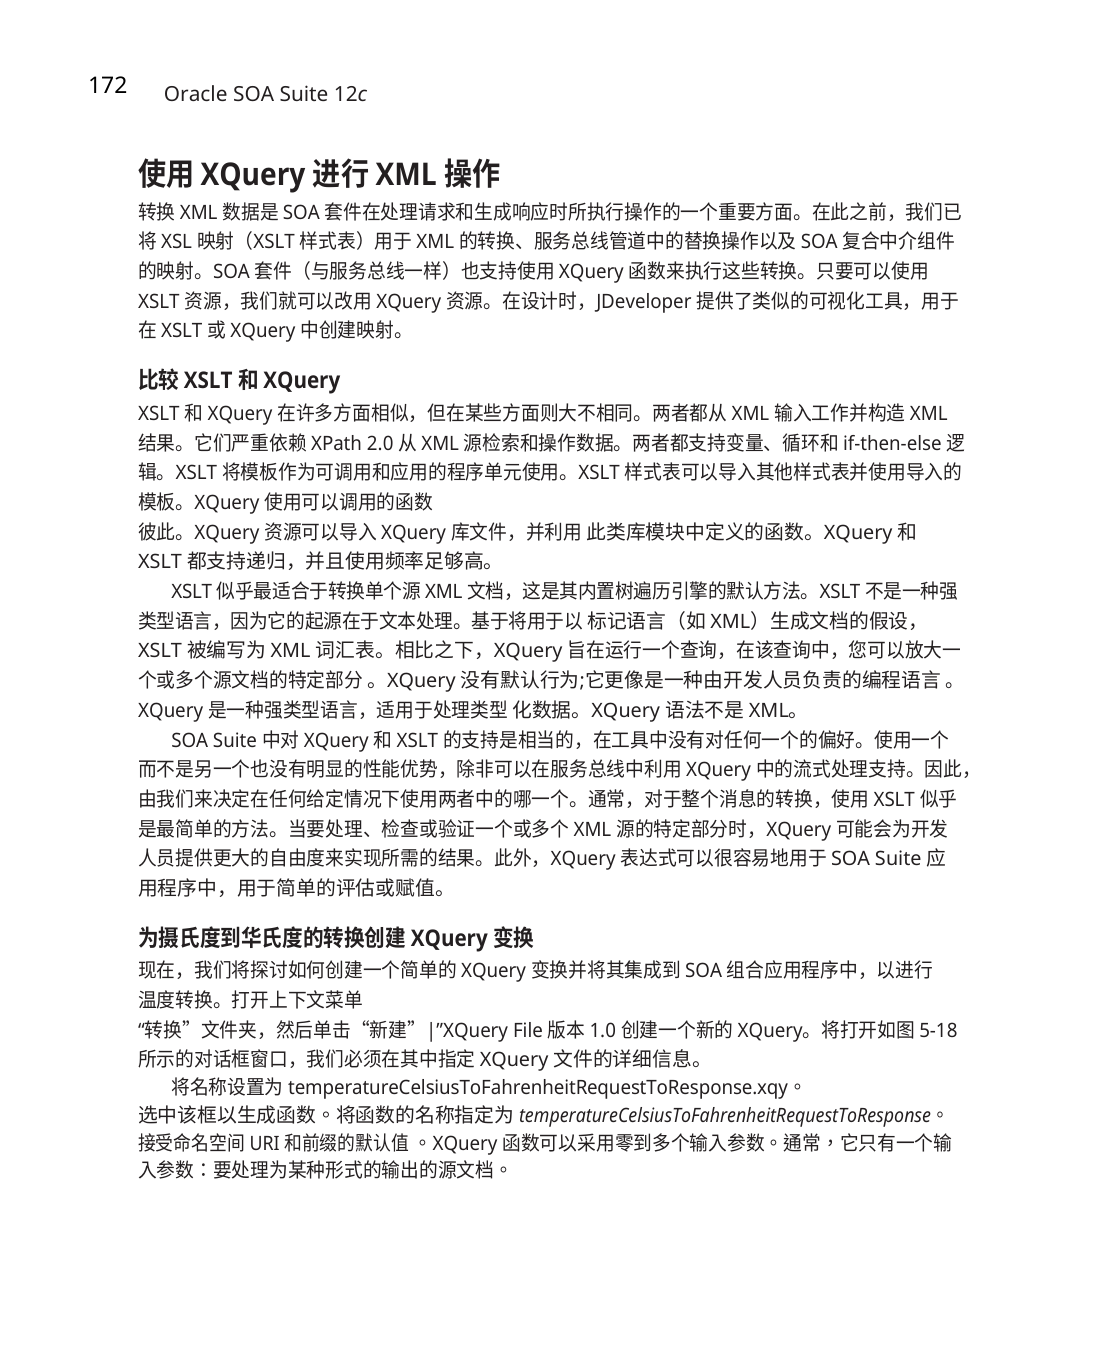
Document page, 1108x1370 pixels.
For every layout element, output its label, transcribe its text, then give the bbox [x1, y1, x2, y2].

text SOA Suite 中对 XQuery 和 XSLT 的支持是相当的，在工具中没有对任何一个的偏好。使用一个而不是另一个也没有明显的性能优势，除非可以在服务总线中利用 XQuery 中的流式处理支持。因此，由我们来决定在任何给定情况下使用两者中的哪一个。通常，对于整个消息的转换，使用 XSLT 似乎是最简单的方法。当要处理、检查或验证一个或多个 XML 源的特定部分时，XQuery 可能会为开发人员提供更大的自由度来实现所需的结果。此外，XQuery 表达式可以很容易地用于 SOA Suite 应用程序中，用于简单的评估或赋值。 [138, 724, 966, 901]
text 转换 XML 数据是 SOA 套件在处理请求和生成响应时所执行操作的一个重要方面。在此之前，我们已将 XSL 映射（XSLT 样式表）用于 XML 的转换、服务总线管道中的替换操作以及 SOA 复合中介组件的映射。SOA 套件（与服务总线一样）也支持使用 XQuery 函数来执行这些转换。只要可以使用 XSLT 资源，我们就可以改用 XQuery 资源。在设计时，JDeveloper 提供了类似的可视化工具，用于在 XSLT 或 XQuery 中创建映射。 [138, 196, 969, 343]
text 彼此。XQuery 资源可以导入 XQuery 库文件，并利用 此类库模块中定义的函数。XQuery 和 XSLT 都支持递归，并且使用频率足够高。 [138, 516, 931, 574]
subtitle 比较 XSLT 和 XQuery [138, 362, 1107, 396]
text XSLT 似乎最适合于转换单个源 XML 文档，这是其内置树遍历引擎的默认方法。XSLT 不是一种强类型语言，因为它的起源在于文本处理。基于将用于以 标记语言（如 XML）生成文档的假设，XSLT 被编写为 XML 词汇表。相比之下，XQuery 旨在运行一个查询，在该查询中，您可以放大一个或多个源文档的特定部分 。XQuery 没有默认行为;它更像是一种由开发人员负责的编程语言 。XQuery 是一种强类型语言，适用于处理类型 化数据。XQuery 语法不是 XML。 [138, 576, 970, 723]
text “转换”文件夹，然后单击“新建”|”XQuery File 版本 1.0 创建一个新的 XQuery。将打开如图 5-18 所示的对话框窗口，我们必须在其中指定 XQuery 文件的详细信息。 [138, 1014, 962, 1072]
subtitle 使用 XQuery 进行 XML 操作 [138, 149, 1107, 194]
subtitle 为摄氏度到华氏度的转换创建 XQuery 变换 [138, 919, 1107, 953]
text 现在，我们将探讨如何创建一个简单的 XQuery 变换并将其集成到 SOA 组合应用程序中，以进行温度转换。打开上下文菜单 [138, 955, 934, 1013]
text 将名称设置为 temperatureCelsiusToFahrenheitRequestToResponse.xqy。 [171, 1073, 1107, 1101]
text 选中该框以生成函数。将函数的名称指定为 temperatureCelsiusToFahrenheitRequestToResponse。接受命名空间 URI 和前缀的默认值 。XQuery 函数可以采用零到多个输入参数。通常，它只有一个输入参数：要处理为某种形式的输出的源文档。 [138, 1101, 957, 1184]
text XSLT 和 XQuery 在许多方面相似，但在某些方面则大不相同。两者都从 XML 输入工作并构造 XML 结果。它们严重依赖 XPath 2.0 从 XML 源检索和操作数据。两者都支持变量、循环和 if-then-else 逻辑。XSLT 将模板作为可调用和应用的程序单元使用。XSLT 样式表可以导入其他样式表并使用导入的模板。XQuery 使用可以调用的函数 [138, 397, 969, 515]
